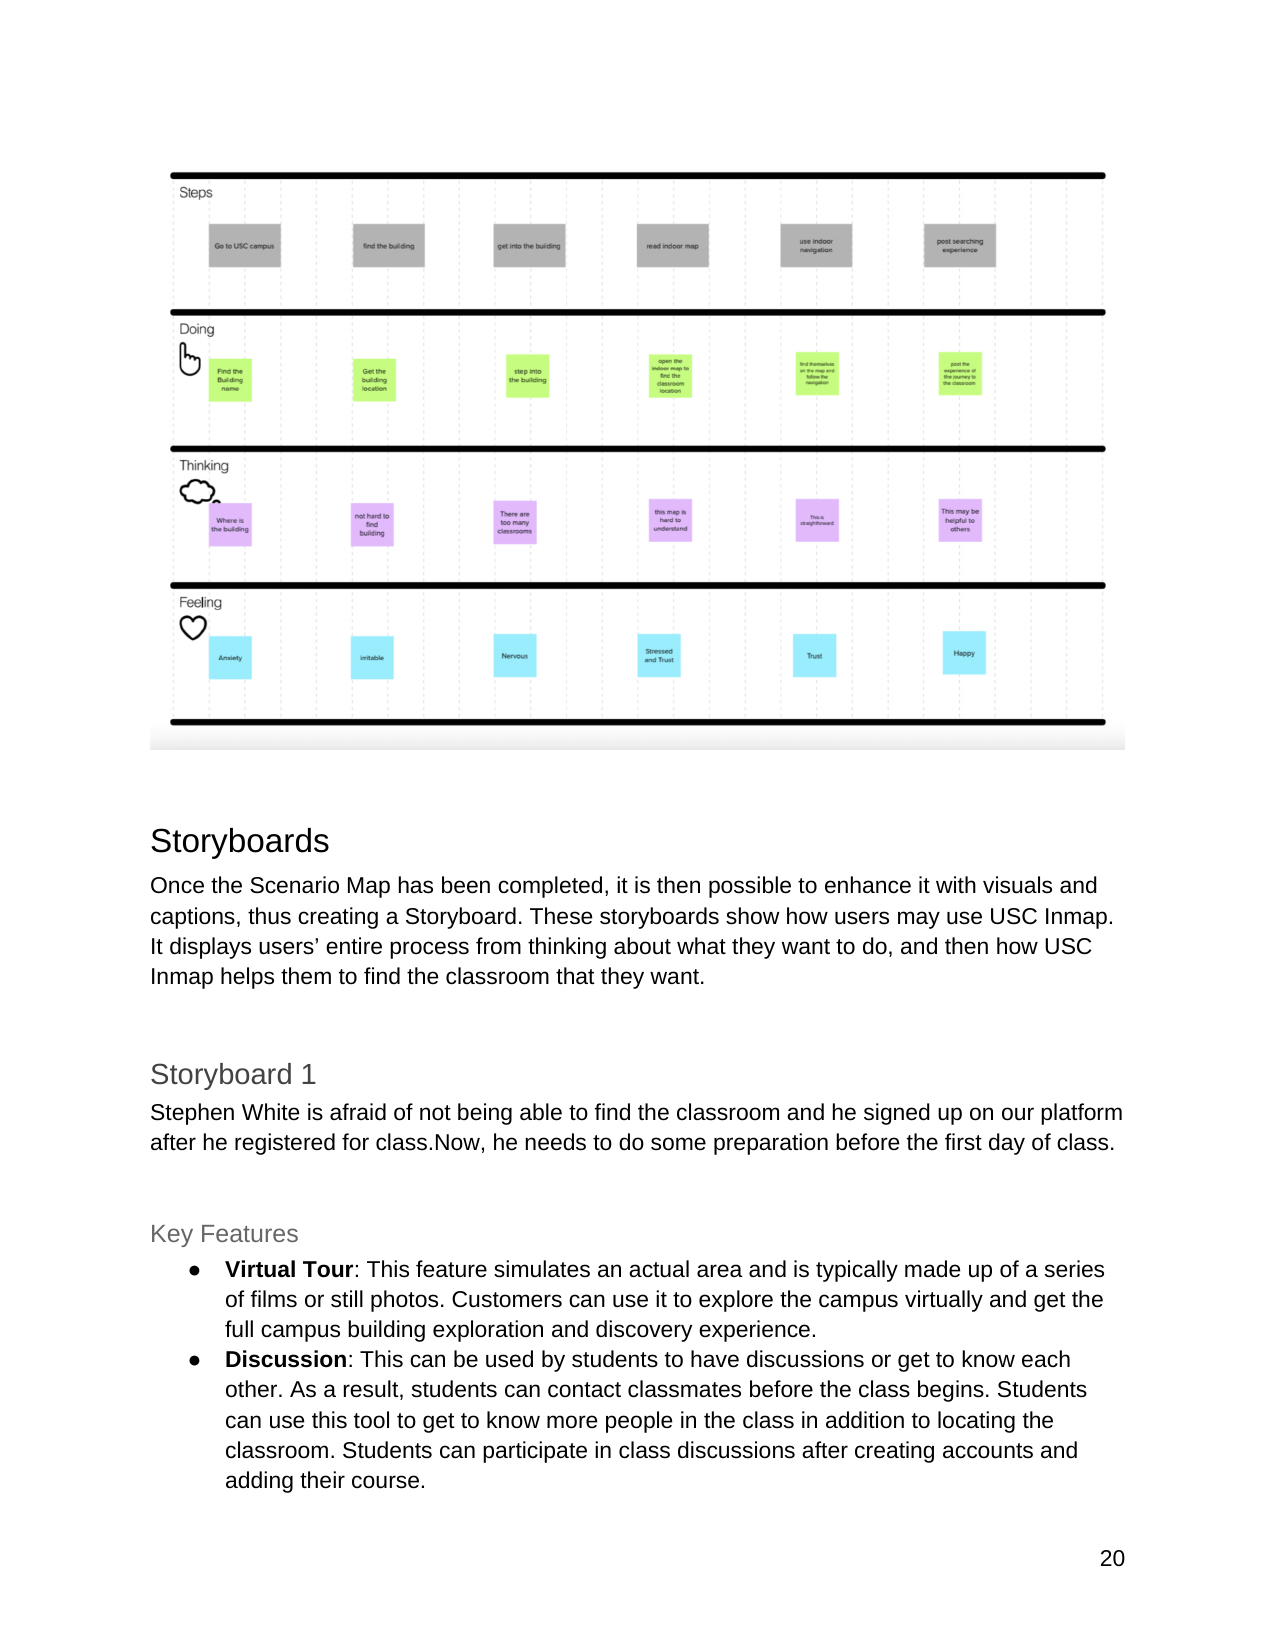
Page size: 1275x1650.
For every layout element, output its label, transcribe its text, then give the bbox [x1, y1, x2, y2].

picture [150, 150, 1125, 750]
subtitle Key Features [150, 1218, 1125, 1247]
subtitle Storyboard 1 [150, 1057, 1125, 1090]
text Once the Scenario Map has been completed, it is then possible to enhance it with visuals and captions, thus creating a Storyboard. These storyboards show how users may use USC Inmap. It displays users’ entire process from thinking about what they want to do, and then how USC Inmap helps them to find the classroom that they want. [150, 872, 1125, 989]
text Stephen White is afraid of not being able to find the classroom and he signed up on our platform after he registered for class.Now, he needs to do some preparation before the first day of class. [150, 1099, 1125, 1155]
list Discussion: This can be used by students to have discussions or get to know each other. As a result, students can contact classmates before the class begins. Students can use this tool to get to know more people in the class in addition to locating the classroom. Students can participate in class discussions after creating accounts and adding their course. [187, 1346, 1125, 1493]
list Virtual Tour: This feature simulates an actual area and is typically made up of a series of films or still photos. Customers can use it to explore the campus virtually and get the full campus building exploration and discovery experience. [187, 1256, 1125, 1342]
subtitle Storyboards [150, 822, 1125, 860]
